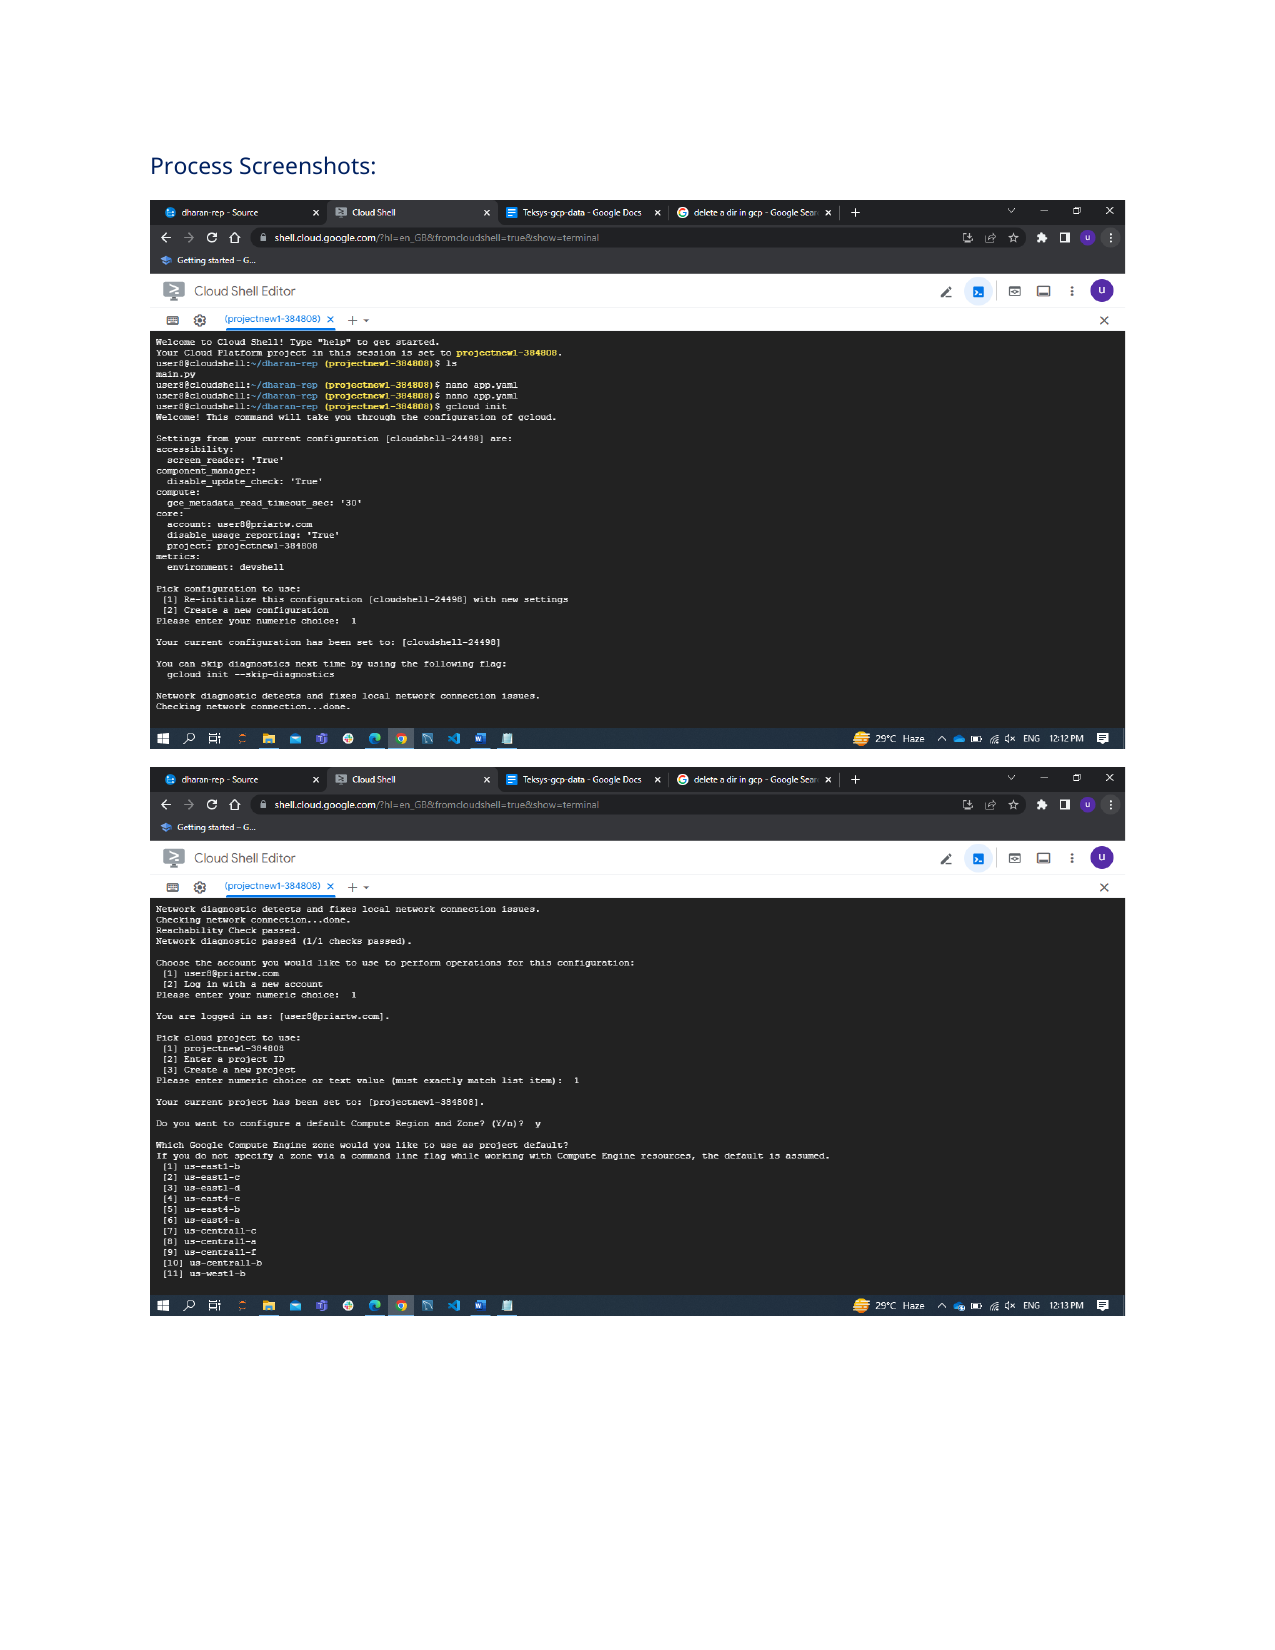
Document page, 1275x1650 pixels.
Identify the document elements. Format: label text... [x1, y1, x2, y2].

text Process Screenshots: [150, 150, 1125, 181]
picture [150, 767, 1125, 1316]
picture [150, 200, 1125, 749]
